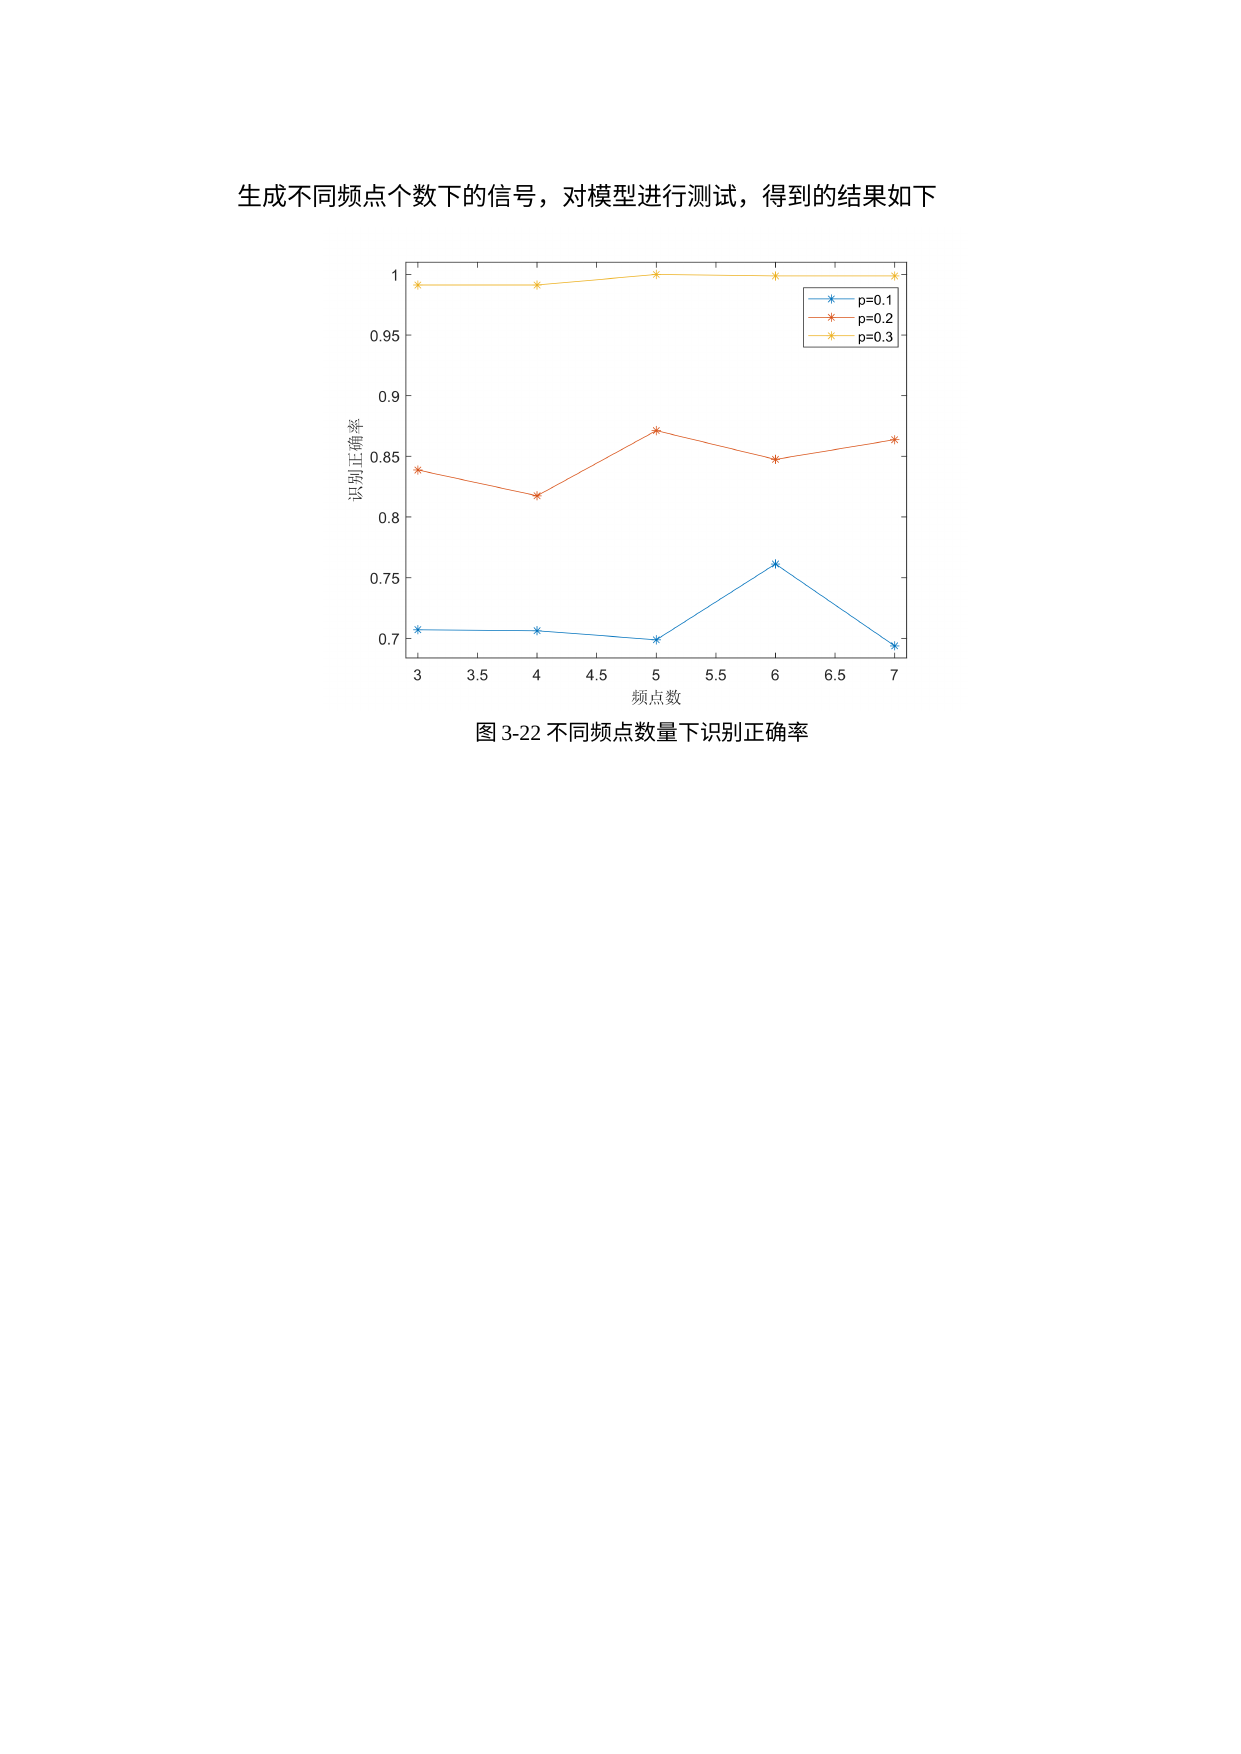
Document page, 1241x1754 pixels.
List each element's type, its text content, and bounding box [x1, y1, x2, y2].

text 图3-22 不同频点数量下识别正确率 [187, 714, 1053, 747]
picture [322, 227, 968, 711]
text 生成不同频点个数下的信号，对模型进行测试，得到的结果如下 [187, 162, 1053, 227]
